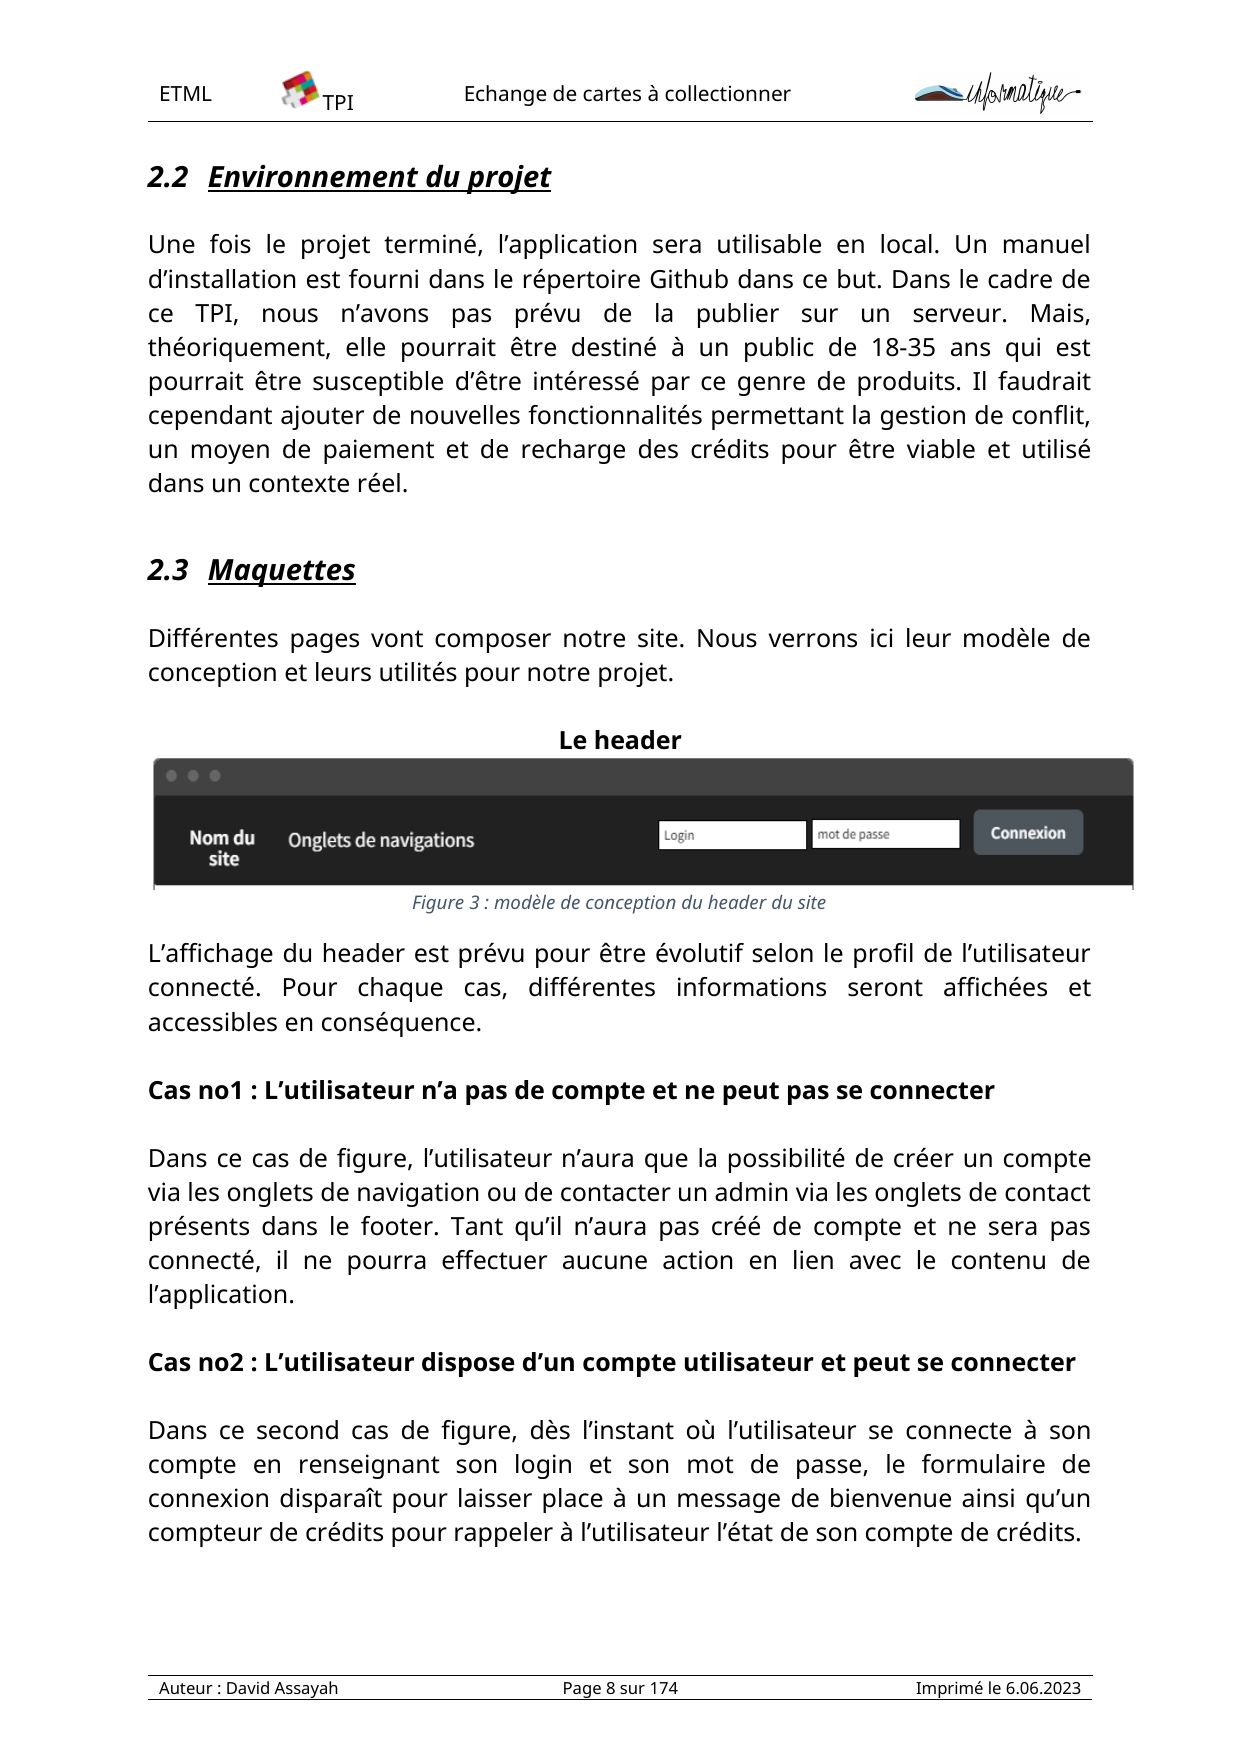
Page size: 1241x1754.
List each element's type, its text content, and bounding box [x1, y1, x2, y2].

text L’affichage du header est prévu pour être évolutif selon le profil de l’utilisateur connecté. Pour chaque cas, différentes informations seront affichées et accessibles en conséquence. [148, 936, 1092, 1038]
picture [276, 69, 323, 111]
text Une fois le projet terminé, l’application sera utilisable en local. Un manuel d’installation est fourni dans le répertoire Github dans ce but. Dans le cadre de ce TPI, nous n’avons pas prévu de la publier sur un serveur. Mais, théoriquement, elle pourrait être destiné à un public de 18-35 ans qui est pourrait être susceptible d’être intéressé par ce genre de produits. Il faudrait cependant ajouter de nouvelles fonctionnalités permettant la gestion de conflit, un moyen de paiement et de recharge des crédits pour être viable et utilisé dans un contexte réel. [148, 227, 1092, 500]
text Dans ce cas de figure, l’utilisateur n’aura que la possibilité de créer un compte via les onglets de navigation ou de contacter un admin via les onglets de contact présents dans le footer. Tant qu’il n’aura pas créé de compte et ne sera pas connecté, il ne pourra effectuer aucune action en lien avec le contenu de l’application. [148, 1140, 1092, 1311]
picture [147, 756, 1139, 890]
subtitle Maquettes [148, 550, 1092, 589]
text Dans ce second cas de figure, dès l’instant où l’utilisateur se connecte à son compte en renseignant son login et son mot de passe, le formulaire de connexion disparaît pour laisser place à un message de bienvenue ainsi qu’un compteur de crédits pour rappeler à l’utilisateur l’état de son compte de crédits. [148, 1413, 1092, 1549]
subtitle Environnement du projet [148, 156, 1092, 196]
text Figure 3 : modèle de conception du header du site [148, 890, 1092, 915]
text Le header [148, 723, 1092, 756]
text Différentes pages vont composer notre site. Nous verrons ici leur modèle de conception et leurs utilités pour notre projet. [148, 621, 1092, 689]
text Cas no1 : L’utilisateur n’a pas de compte et ne peut pas se connecter [148, 1072, 1092, 1106]
text Cas no2 : L’utilisateur dispose d’un compte utilisateur et peut se connecter [148, 1345, 1092, 1379]
